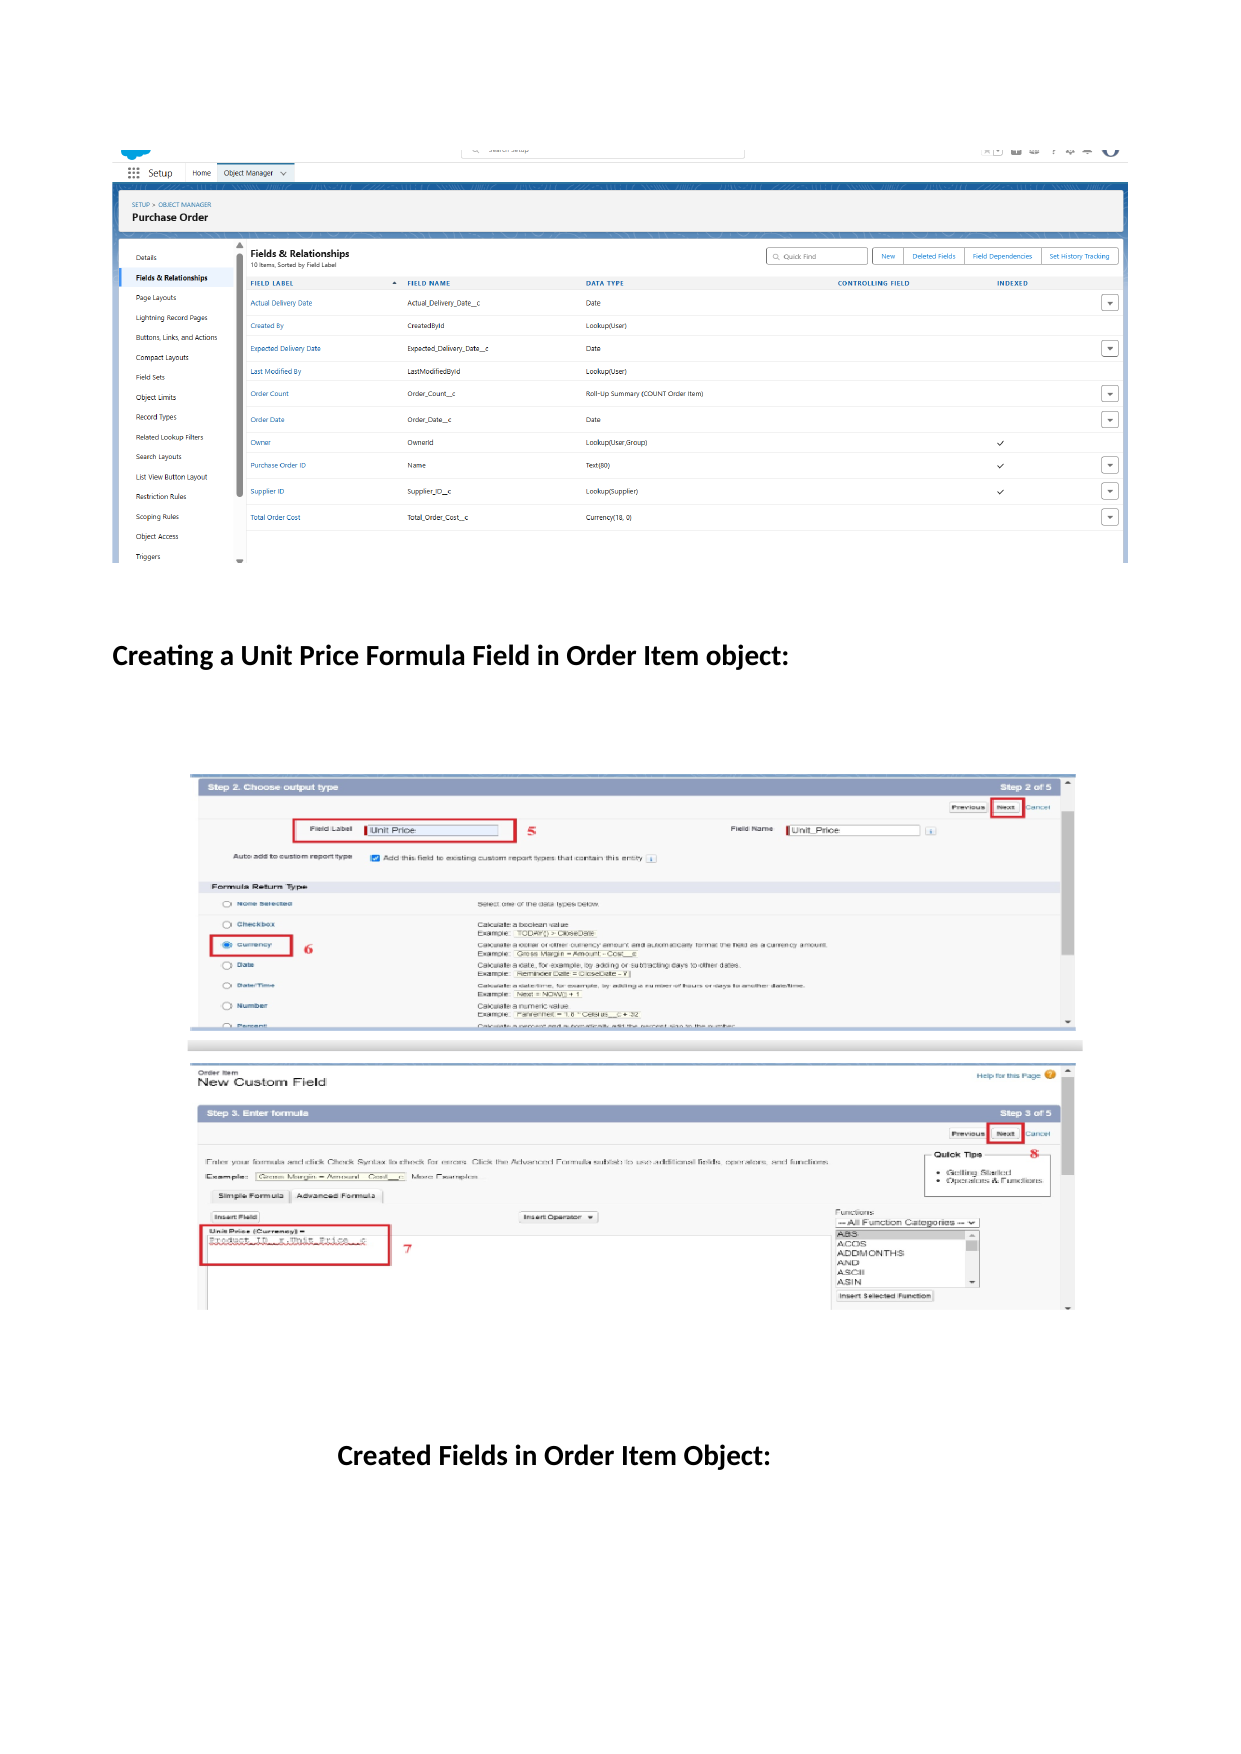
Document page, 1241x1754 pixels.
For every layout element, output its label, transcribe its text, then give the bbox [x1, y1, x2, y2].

picture [187, 765, 1083, 1343]
text Creating a Unit Price Formula Field in Order Item object: [112, 637, 1128, 672]
text Created Fields in Order Item Object: [112, 1437, 1128, 1473]
picture [112, 150, 1128, 563]
